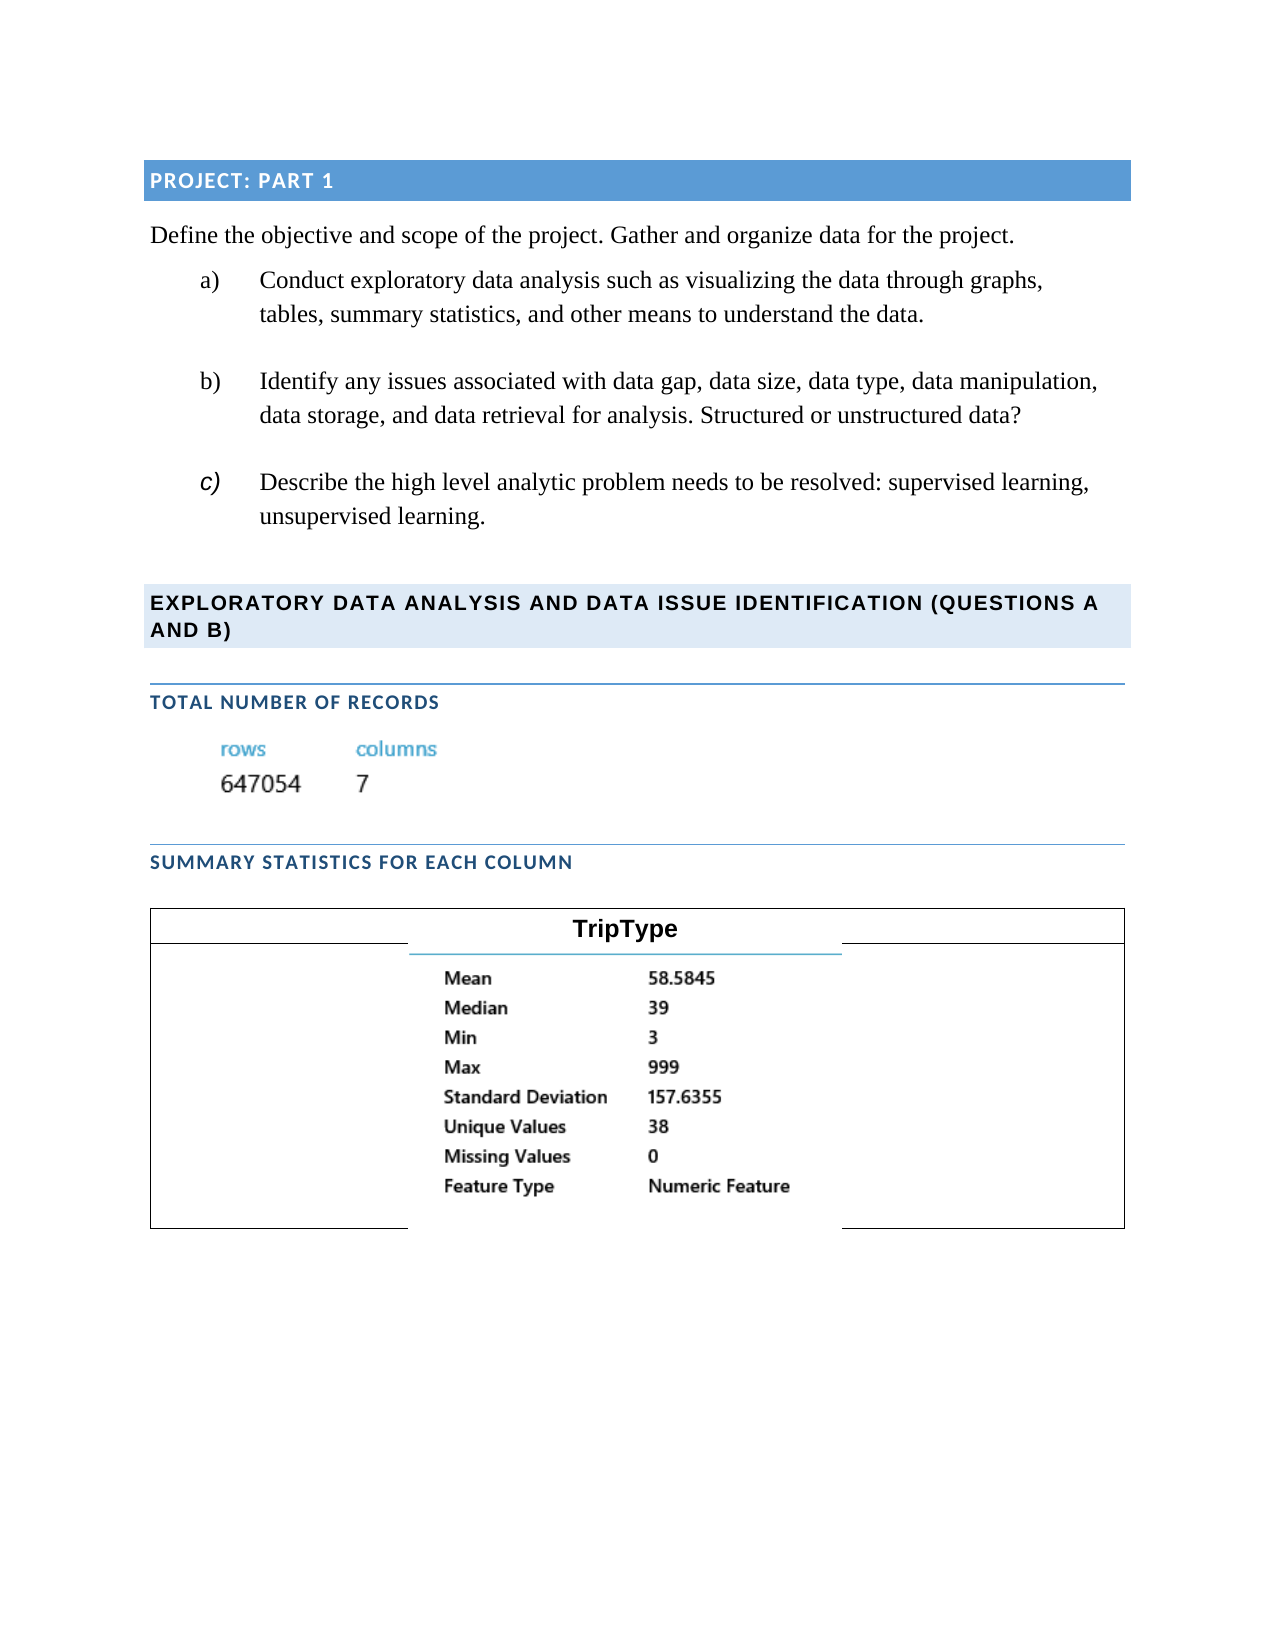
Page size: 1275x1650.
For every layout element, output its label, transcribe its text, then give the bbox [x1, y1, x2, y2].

subtitle PROJECT: Part 1 [150, 167, 1125, 195]
picture [200, 728, 473, 813]
table_cell [842, 944, 1124, 1228]
table_header TripType [151, 909, 1124, 942]
list Identify any issues associated with data gap, data size, data type, data manipulation, data storage, and data retrieval for analysis. Structured or unstructured data? [200, 361, 1100, 429]
list Describe the high level analytic problem needs to be resolved: supervised learning, unsupervised learning. [200, 462, 1100, 530]
subtitle TOTAL NUMBER OF RECORDS [150, 685, 1125, 714]
table_cell [151, 944, 408, 1228]
text Define the objective and scope of the project. Gather and organize data for the project. [150, 216, 1100, 249]
list Conduct exploratory data analysis such as visualizing the data through graphs, tables, summary statistics, and other means to understand the data. [200, 260, 1100, 327]
picture [408, 943, 842, 1229]
subtitle SUMMARY STATISTICS FOR EACH COLUMN [150, 845, 1125, 904]
subtitle Exploratory Data Analysis and Data Issue Identification (Questions a and b) [150, 591, 1125, 642]
